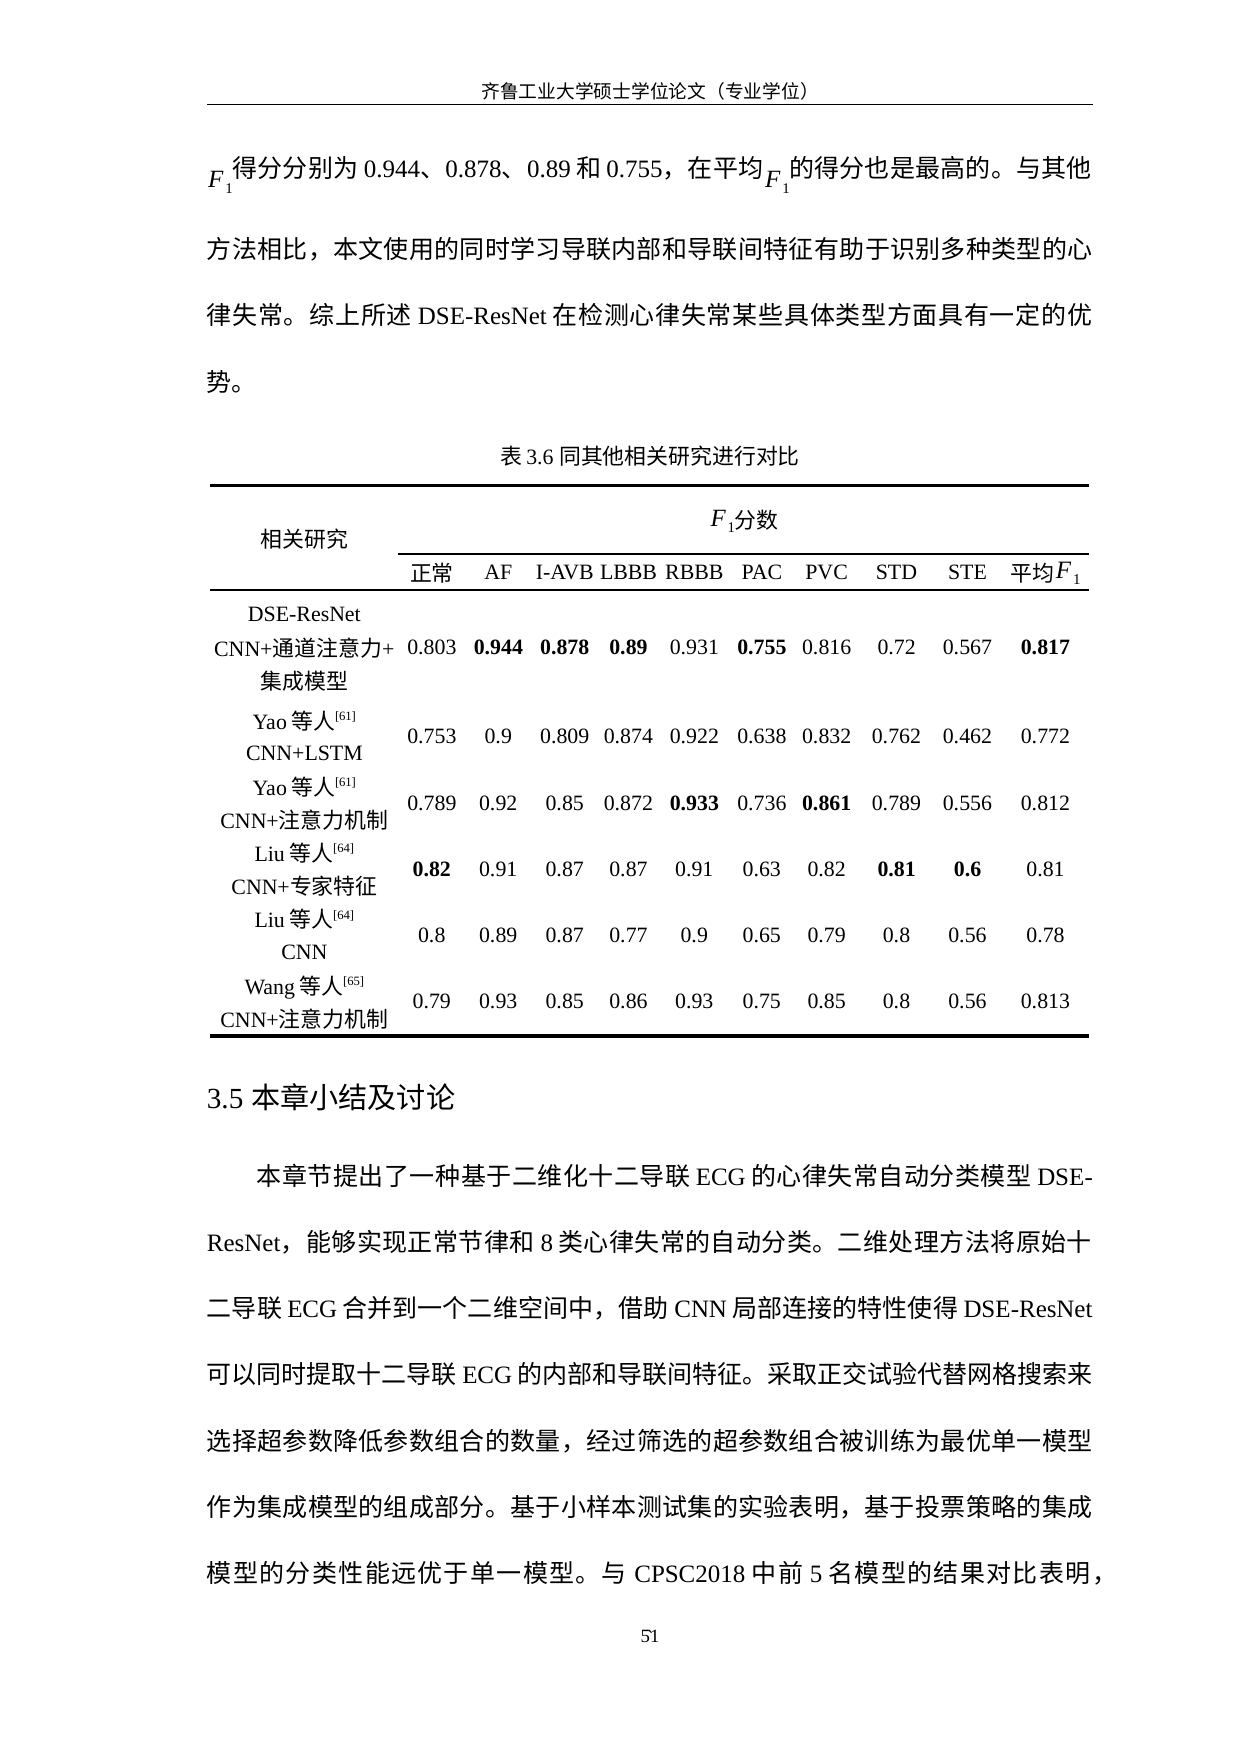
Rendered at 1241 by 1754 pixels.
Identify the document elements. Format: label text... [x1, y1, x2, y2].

table_cell Yao等人[61] CNN+LSTM [210, 703, 398, 769]
table_cell 0.8 [398, 902, 465, 968]
table_cell 0.93 [658, 968, 730, 1034]
table_cell 0.931 [658, 591, 730, 703]
table_cell 0.56 [933, 902, 1001, 968]
table_cell LBBB [598, 555, 658, 588]
table_cell 0.79 [398, 968, 465, 1034]
table_cell PVC [794, 555, 859, 588]
table_cell 0.803 [398, 591, 465, 703]
text 3.5 本章小结及讨论 [207, 1062, 1093, 1129]
table_cell 0.817 [1001, 591, 1089, 703]
table_cell 0.82 [398, 836, 465, 902]
table_cell 0.816 [794, 591, 859, 703]
table_cell RBBB [658, 555, 730, 588]
table_cell 0.89 [465, 902, 531, 968]
table_cell Liu等人[64] CNN+专家特征 [210, 836, 398, 902]
table_cell 0.789 [398, 769, 465, 836]
table_cell 0.809 [531, 703, 598, 769]
table_cell 0.556 [933, 769, 1001, 836]
table_cell 0.755 [730, 591, 793, 703]
table_cell 0.753 [398, 703, 465, 769]
table_cell 0.87 [531, 902, 598, 968]
table_cell 0.874 [598, 703, 658, 769]
table_cell STE [933, 555, 1001, 588]
table_cell 0.6 [933, 836, 1001, 902]
table_cell Liu等人[64] CNN [210, 902, 398, 968]
table_cell 平均 [1001, 555, 1089, 588]
table_cell 0.65 [730, 902, 793, 968]
table_cell Yao等人[61] CNN+注意力机制 [210, 769, 398, 836]
table_cell 0.72 [859, 591, 933, 703]
table_cell 0.91 [658, 836, 730, 902]
table_cell 0.93 [465, 968, 531, 1034]
table_cell 0.933 [658, 769, 730, 836]
table_cell 0.813 [1001, 968, 1089, 1034]
table_cell PAC [730, 555, 793, 588]
table_cell 0.736 [730, 769, 793, 836]
table_cell 0.789 [859, 769, 933, 836]
table_cell 0.462 [933, 703, 1001, 769]
text 表3.6 同其他相关研究进行对比 [207, 438, 1093, 471]
table_cell 0.872 [598, 769, 658, 836]
table_cell 0.56 [933, 968, 1001, 1034]
table_cell 0.9 [465, 703, 531, 769]
table_cell 0.92 [465, 769, 531, 836]
table_cell I-AVB [531, 555, 598, 588]
table_cell 0.85 [531, 968, 598, 1034]
table_cell 0.78 [1001, 902, 1089, 968]
table_cell 0.85 [794, 968, 859, 1034]
table_cell 0.63 [730, 836, 793, 902]
table_cell 0.8 [859, 968, 933, 1034]
table_cell 0.812 [1001, 769, 1089, 836]
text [207, 1141, 1093, 1605]
table_header 分数 [398, 487, 1089, 553]
table_cell 0.87 [598, 836, 658, 902]
table_header 相关研究 [210, 487, 398, 588]
table_cell 0.762 [859, 703, 933, 769]
table_cell 0.77 [598, 902, 658, 968]
table_cell 0.567 [933, 591, 1001, 703]
table_cell 0.81 [859, 836, 933, 902]
table_cell 0.85 [531, 769, 598, 836]
table_cell 0.861 [794, 769, 859, 836]
table_cell 0.86 [598, 968, 658, 1034]
table_cell 0.82 [794, 836, 859, 902]
table_cell 0.832 [794, 703, 859, 769]
table_cell 0.87 [531, 836, 598, 902]
table_cell 0.878 [531, 591, 598, 703]
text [207, 148, 1093, 413]
table_cell STD [859, 555, 933, 588]
table_cell 0.638 [730, 703, 793, 769]
table_cell 0.79 [794, 902, 859, 968]
table_cell 0.89 [598, 591, 658, 703]
table_cell 0.9 [658, 902, 730, 968]
table_cell 0.772 [1001, 703, 1089, 769]
table_cell DSE-ResNet CNN+通道注意力+集成模型 [210, 591, 398, 703]
table_cell 0.75 [730, 968, 793, 1034]
table_cell Wang等人[65] CNN+注意力机制 [210, 968, 398, 1034]
table_cell 0.8 [859, 902, 933, 968]
table_cell AF [465, 555, 531, 588]
table_cell 0.81 [1001, 836, 1089, 902]
table_cell 0.944 [465, 591, 531, 703]
table_cell 0.922 [658, 703, 730, 769]
table_cell 正常 [398, 555, 465, 588]
table_cell 0.91 [465, 836, 531, 902]
